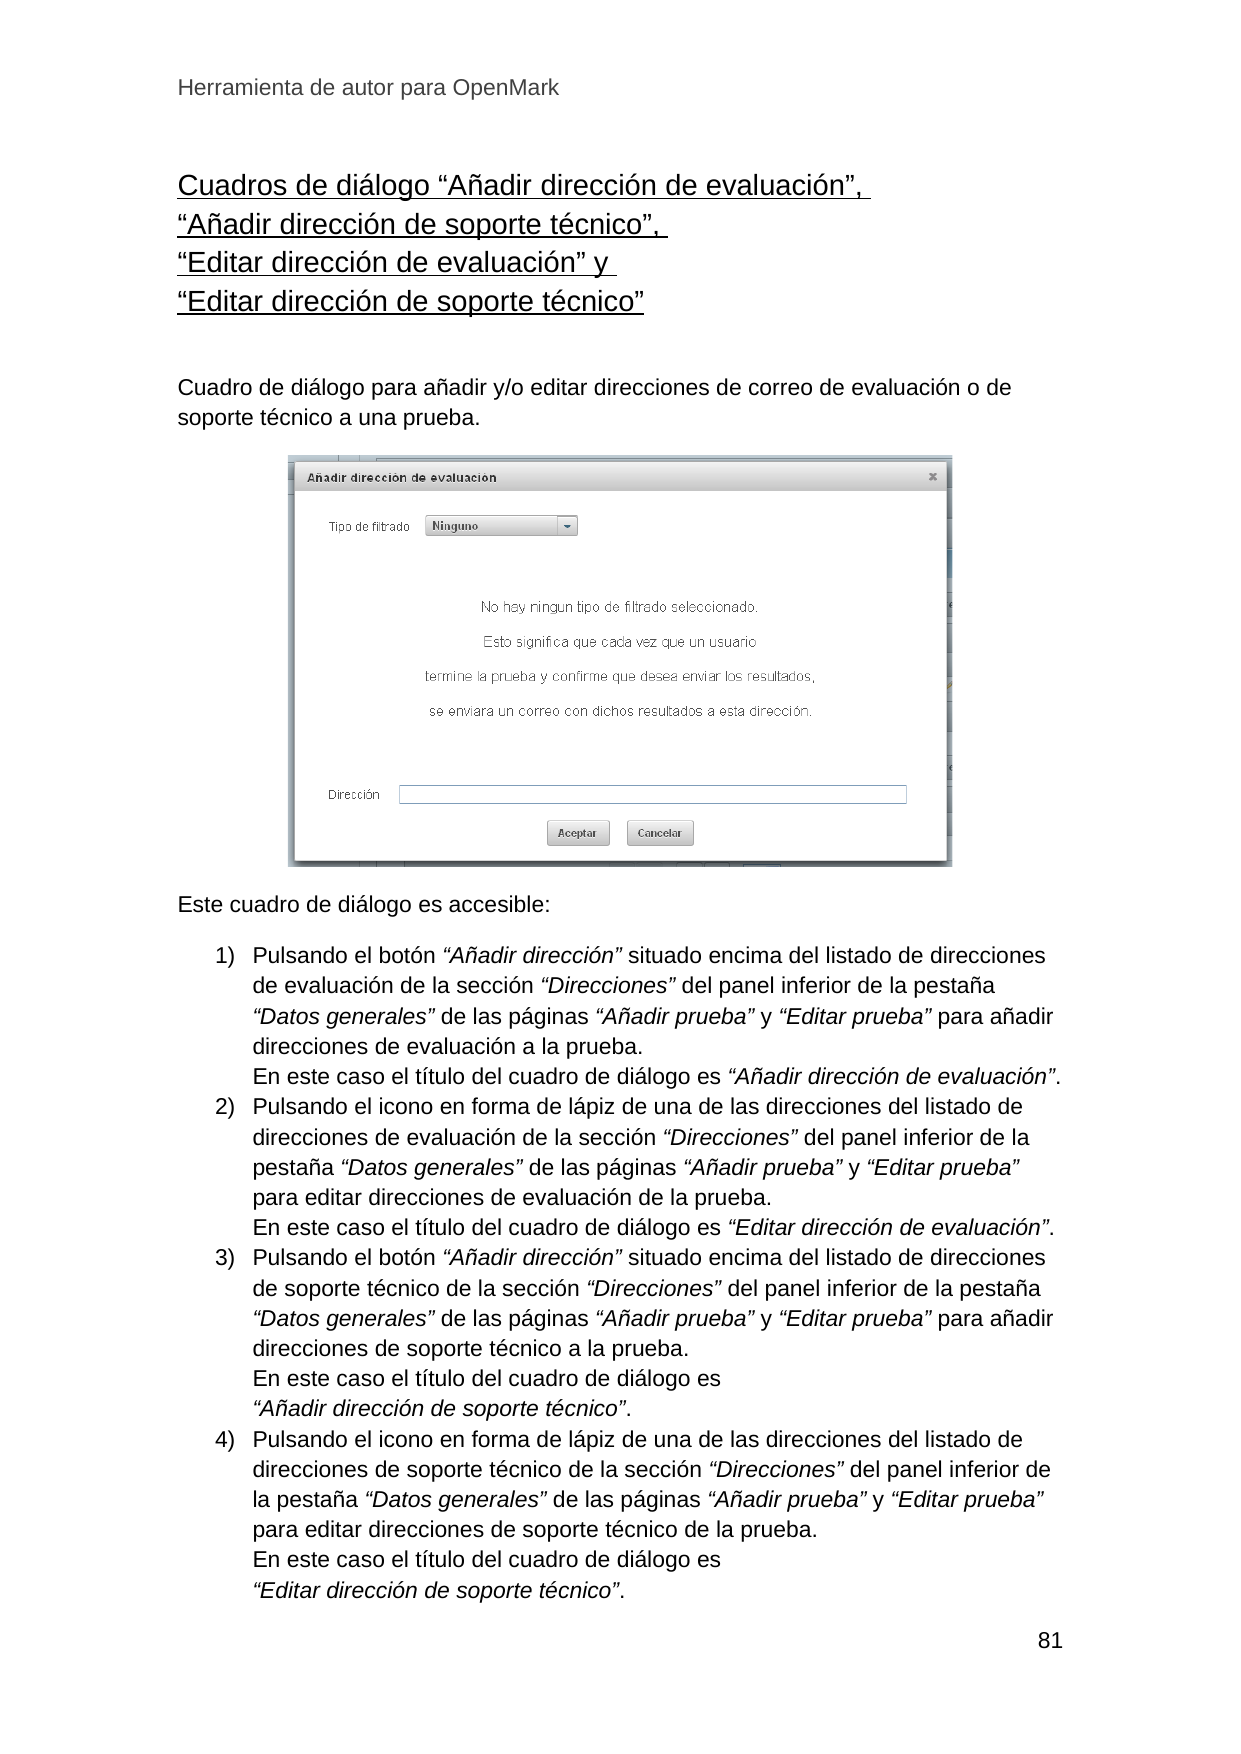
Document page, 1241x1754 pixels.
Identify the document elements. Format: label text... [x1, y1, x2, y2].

list En este caso el título del cuadro de diálogo es “Editar dirección de evaluación”. [252, 1214, 1063, 1240]
list En este caso el título del cuadro de diálogo es “Editar dirección de soporte técnico”. [252, 1546, 1063, 1603]
picture [287, 455, 953, 867]
subtitle Cuadros de diálogo “Añadir dirección de evaluación”, “Añadir dirección de soporte técnico”, “Editar dirección de evaluación” y “Editar dirección de soporte técnico” [177, 168, 1063, 318]
list Pulsando el botón “Añadir dirección” situado encima del listado de direcciones de evaluación de la sección “Direcciones” del panel inferior de la pestaña “Datos generales” de las páginas “Añadir prueba” y “Editar prueba” para añadir direcciones de evaluación a la prueba. [215, 942, 1063, 1059]
list Pulsando el botón “Añadir dirección” situado encima del listado de direcciones de soporte técnico de la sección “Direcciones” del panel inferior de la pestaña “Datos generales” de las páginas “Añadir prueba” y “Editar prueba” para añadir direcciones de soporte técnico a la prueba. [215, 1244, 1063, 1361]
list En este caso el título del cuadro de diálogo es “Añadir dirección de evaluación”. [252, 1063, 1063, 1089]
text Cuadro de diálogo para añadir y/o editar direcciones de correo de evaluación o de soporte técnico a una prueba. [177, 374, 1063, 430]
text Este cuadro de diálogo es accesible: [177, 891, 1063, 917]
list Pulsando el icono en forma de lápiz de una de las direcciones del listado de direcciones de soporte técnico de la sección “Direcciones” del panel inferior de la pestaña “Datos generales” de las páginas “Añadir prueba” y “Editar prueba” para editar direcciones de soporte técnico de la prueba. [215, 1426, 1063, 1542]
list En este caso el título del cuadro de diálogo es “Añadir dirección de soporte técnico”. [252, 1365, 1063, 1422]
list Pulsando el icono en forma de lápiz de una de las direcciones del listado de direcciones de evaluación de la sección “Direcciones” del panel inferior de la pestaña “Datos generales” de las páginas “Añadir prueba” y “Editar prueba” para editar direcciones de evaluación de la prueba. [215, 1093, 1063, 1210]
